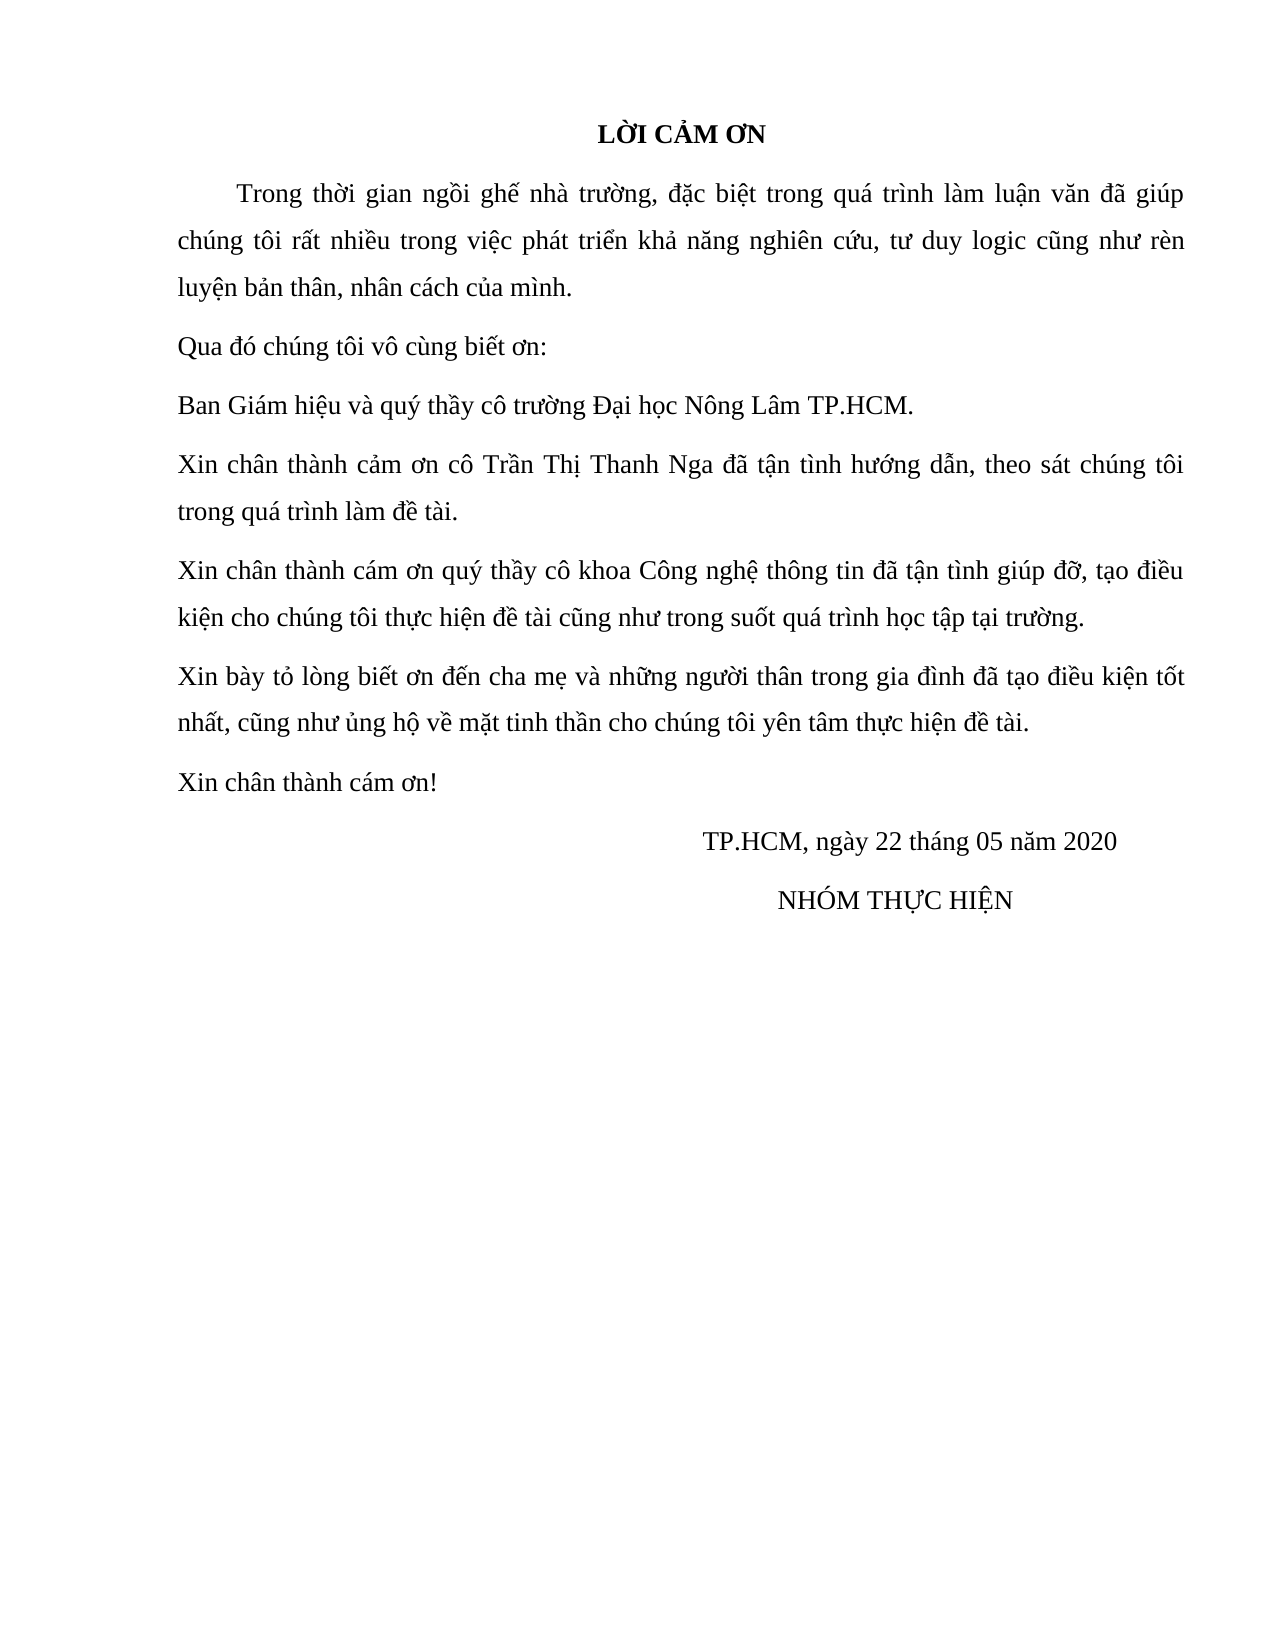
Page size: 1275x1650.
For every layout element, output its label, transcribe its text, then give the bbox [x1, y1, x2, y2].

text Xin chân thành cảm ơn cô Trần Thị Thanh Nga đã tận tình hướng dẫn, theo sát chúng tôi trong quá trình làm đề tài. [177, 448, 1186, 526]
text TP.HCM, ngày 22 tháng 05 năm 2020 [197, 825, 1186, 856]
text Trong thời gian ngồi ghế nhà trường, đặc biệt trong quá trình làm luận văn đã giúp chúng tôi rất nhiều trong việc phát triển khả năng nghiên cứu, tư duy logic cũng như rèn luyện bản thân, nhân cách của mình. [177, 177, 1186, 302]
text LỜI CẢM ƠN [177, 118, 1186, 149]
text NHÓM THỰC HIỆN [197, 884, 1186, 915]
text Xin chân thành cám ơn! [177, 766, 1186, 797]
text Qua đó chúng tôi vô cùng biết ơn: [177, 330, 1186, 361]
text Ban Giám hiệu và quý thầy cô trường Đại học Nông Lâm TP.HCM. [177, 389, 1186, 420]
text Xin bày tỏ lòng biết ơn đến cha mẹ và những người thân trong gia đình đã tạo điều kiện tốt nhất, cũng như ủng hộ về mặt tinh thần cho chúng tôi yên tâm thực hiện đề tài. [177, 660, 1186, 738]
text Xin chân thành cám ơn quý thầy cô khoa Công nghệ thông tin đã tận tình giúp đỡ, tạo điều kiện cho chúng tôi thực hiện đề tài cũng như trong suốt quá trình học tập tại trường. [177, 554, 1186, 632]
